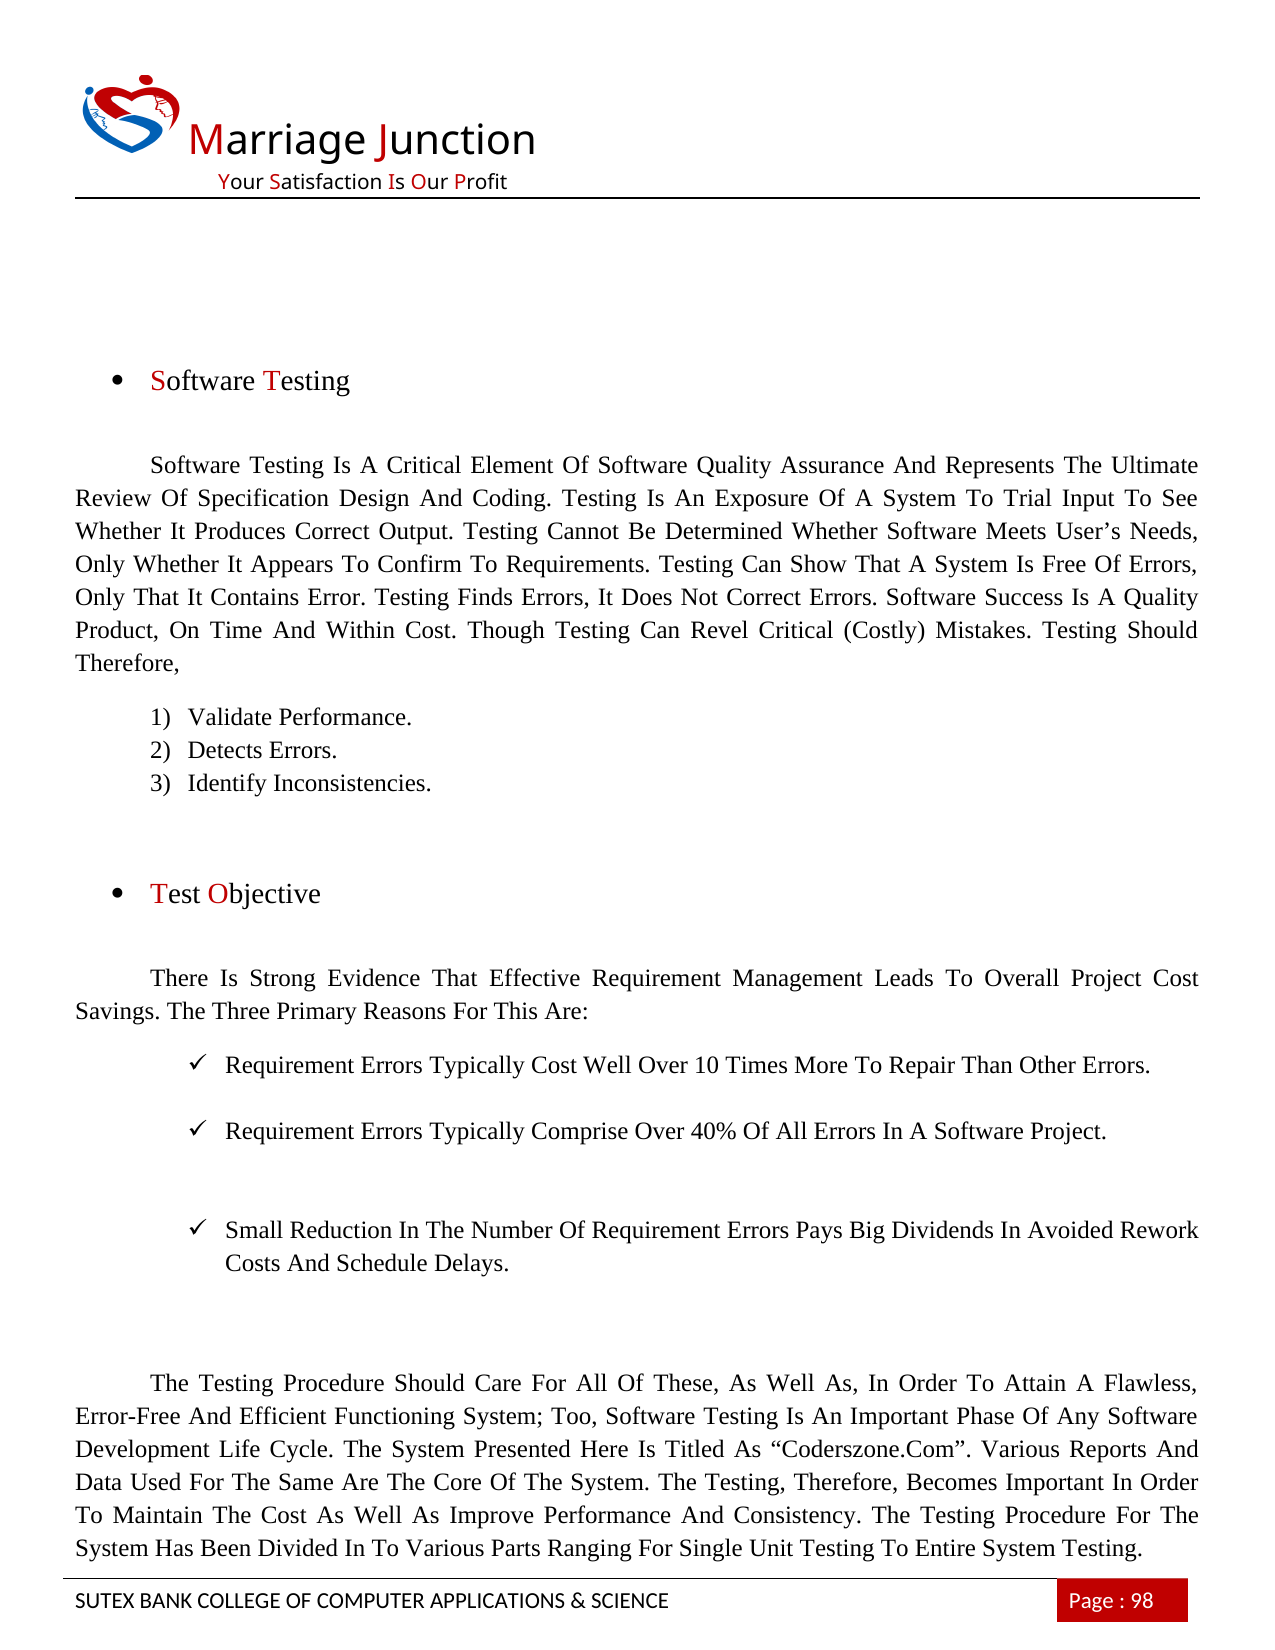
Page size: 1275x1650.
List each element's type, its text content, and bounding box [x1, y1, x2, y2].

list Identify Inconsistencies. [150, 768, 1200, 797]
list Detects Errors. [150, 735, 1200, 764]
picture [75, 75, 188, 155]
list Requirement Errors Typically Cost Well Over 10 Times More To Repair Than Other Errors. [187, 1050, 1200, 1079]
list Validate Performance. [150, 702, 1200, 731]
list Software Testing [112, 363, 1200, 396]
list Test Objective [112, 876, 1200, 909]
text There Is Strong Evidence That Effective Requirement Management Leads To Overall Project Cost Savings. The Three Primary Reasons For This Are: [75, 963, 1200, 1025]
text The Testing Procedure Should Care For All Of These, As Well As, In Order To Attain A Flawless, Error-Free And Efficient Functioning System; Too, Software Testing Is An Important Phase Of Any Software Development Life Cycle. The System Presented Here Is Titled As “Coderszone.Com”. Various Reports And Data Used For The Same Are The Core Of The System. The Testing, Therefore, Becomes Important In Order To Maintain The Cost As Well As Improve Performance And Consistency. The Testing Procedure For The System Has Been Divided In To Various Parts Ranging For Single Unit Testing To Entire System Testing. [75, 1368, 1200, 1562]
list Requirement Errors Typically Comprise Over 40% Of All Errors In A Software Project. [187, 1116, 1200, 1145]
text Software Testing Is A Critical Element Of Software Quality Assurance And Represents The Ultimate Review Of Specification Design And Coding. Testing Is An Exposure Of A System To Trial Input To See Whether It Produces Correct Output. Testing Cannot Be Determined Whether Software Meets User’s Needs, Only Whether It Appears To Confirm To Requirements. Testing Can Show That A System Is Free Of Errors, Only That It Contains Error. Testing Finds Errors, It Does Not Correct Errors. Software Success Is A Quality Product, On Time And Within Cost. Though Testing Can Revel Critical (Costly) Mistakes. Testing Should Therefore, [75, 450, 1200, 677]
list Small Reduction In The Number Of Requirement Errors Pays Big Dividends In Avoided Rework Costs And Schedule Delays. [187, 1215, 1200, 1277]
